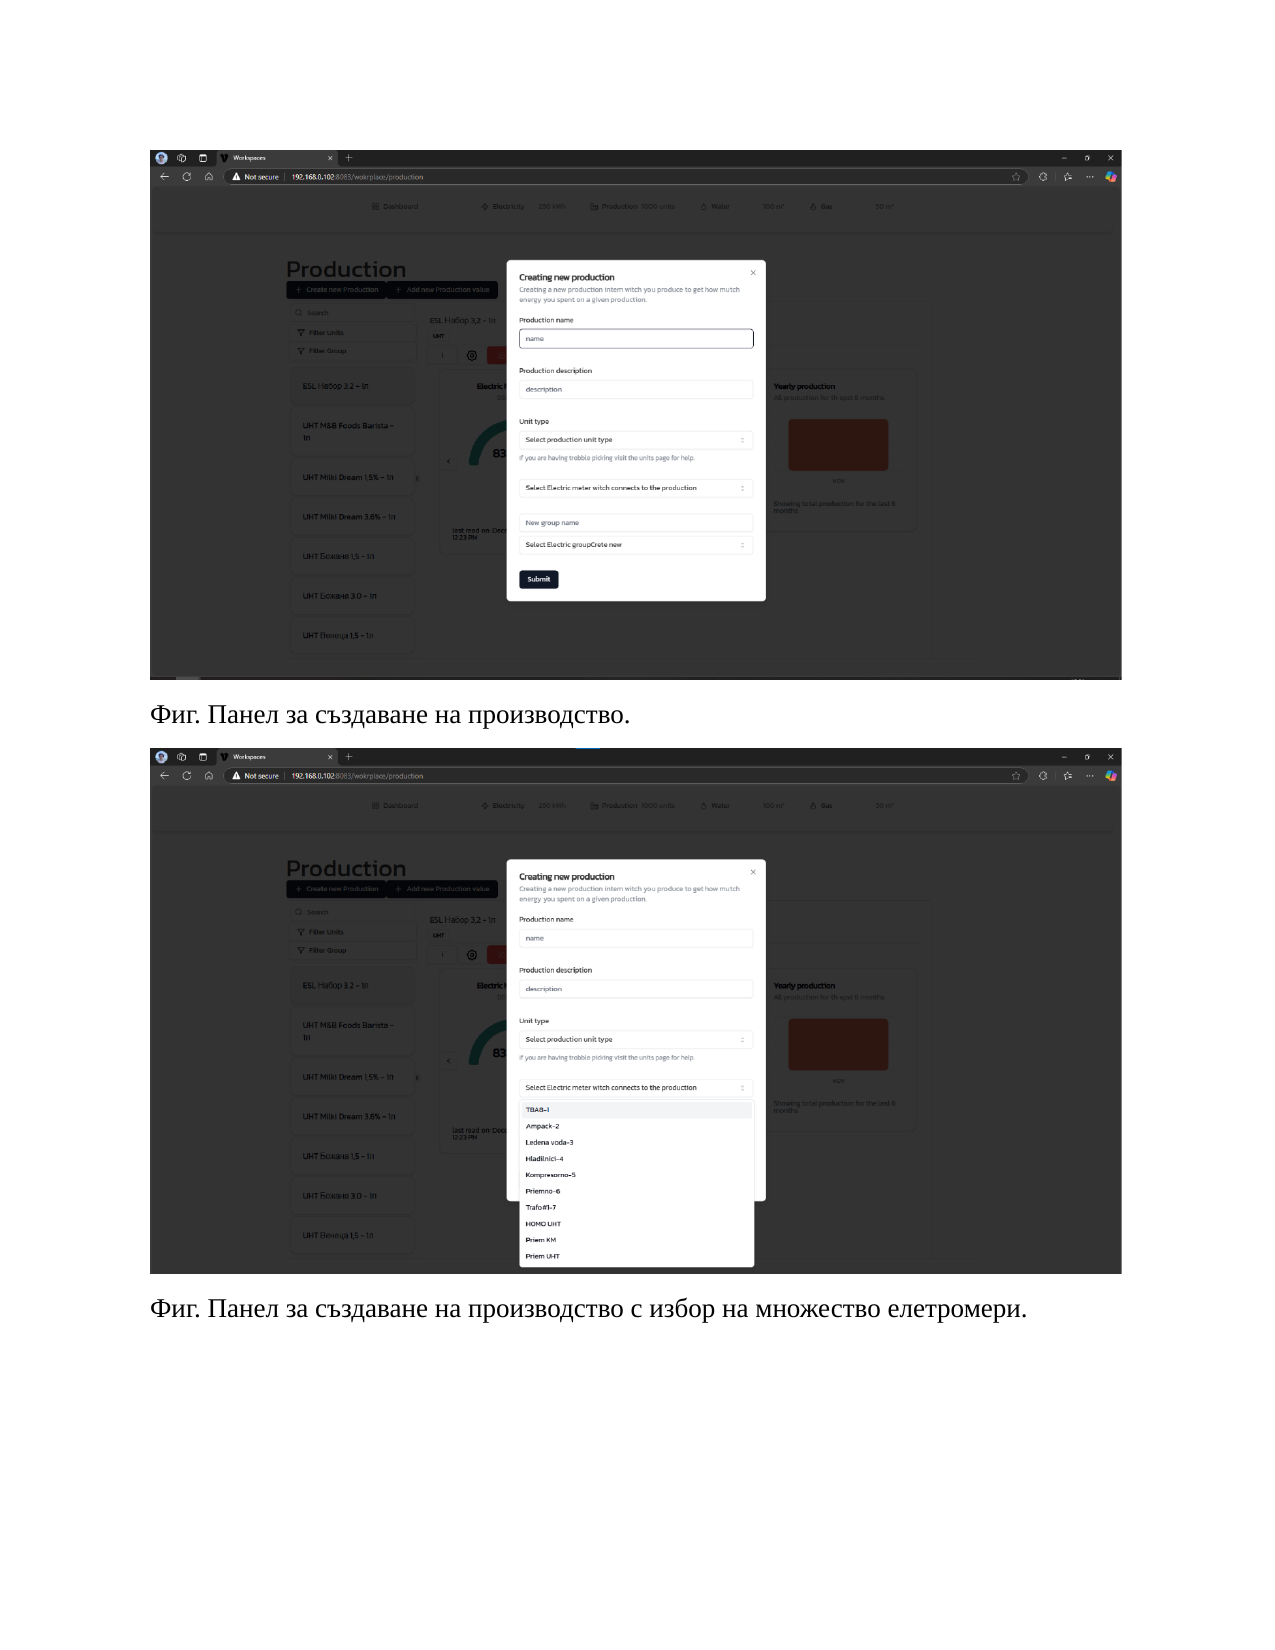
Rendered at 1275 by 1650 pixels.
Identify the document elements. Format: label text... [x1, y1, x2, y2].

text Фиг. Панел за създаване на производство с избор на множество елетромери. [150, 1292, 1125, 1323]
picture [150, 150, 1122, 680]
text Фиг. Панел за създаване на производство. [150, 699, 1125, 730]
picture [150, 748, 1122, 1274]
